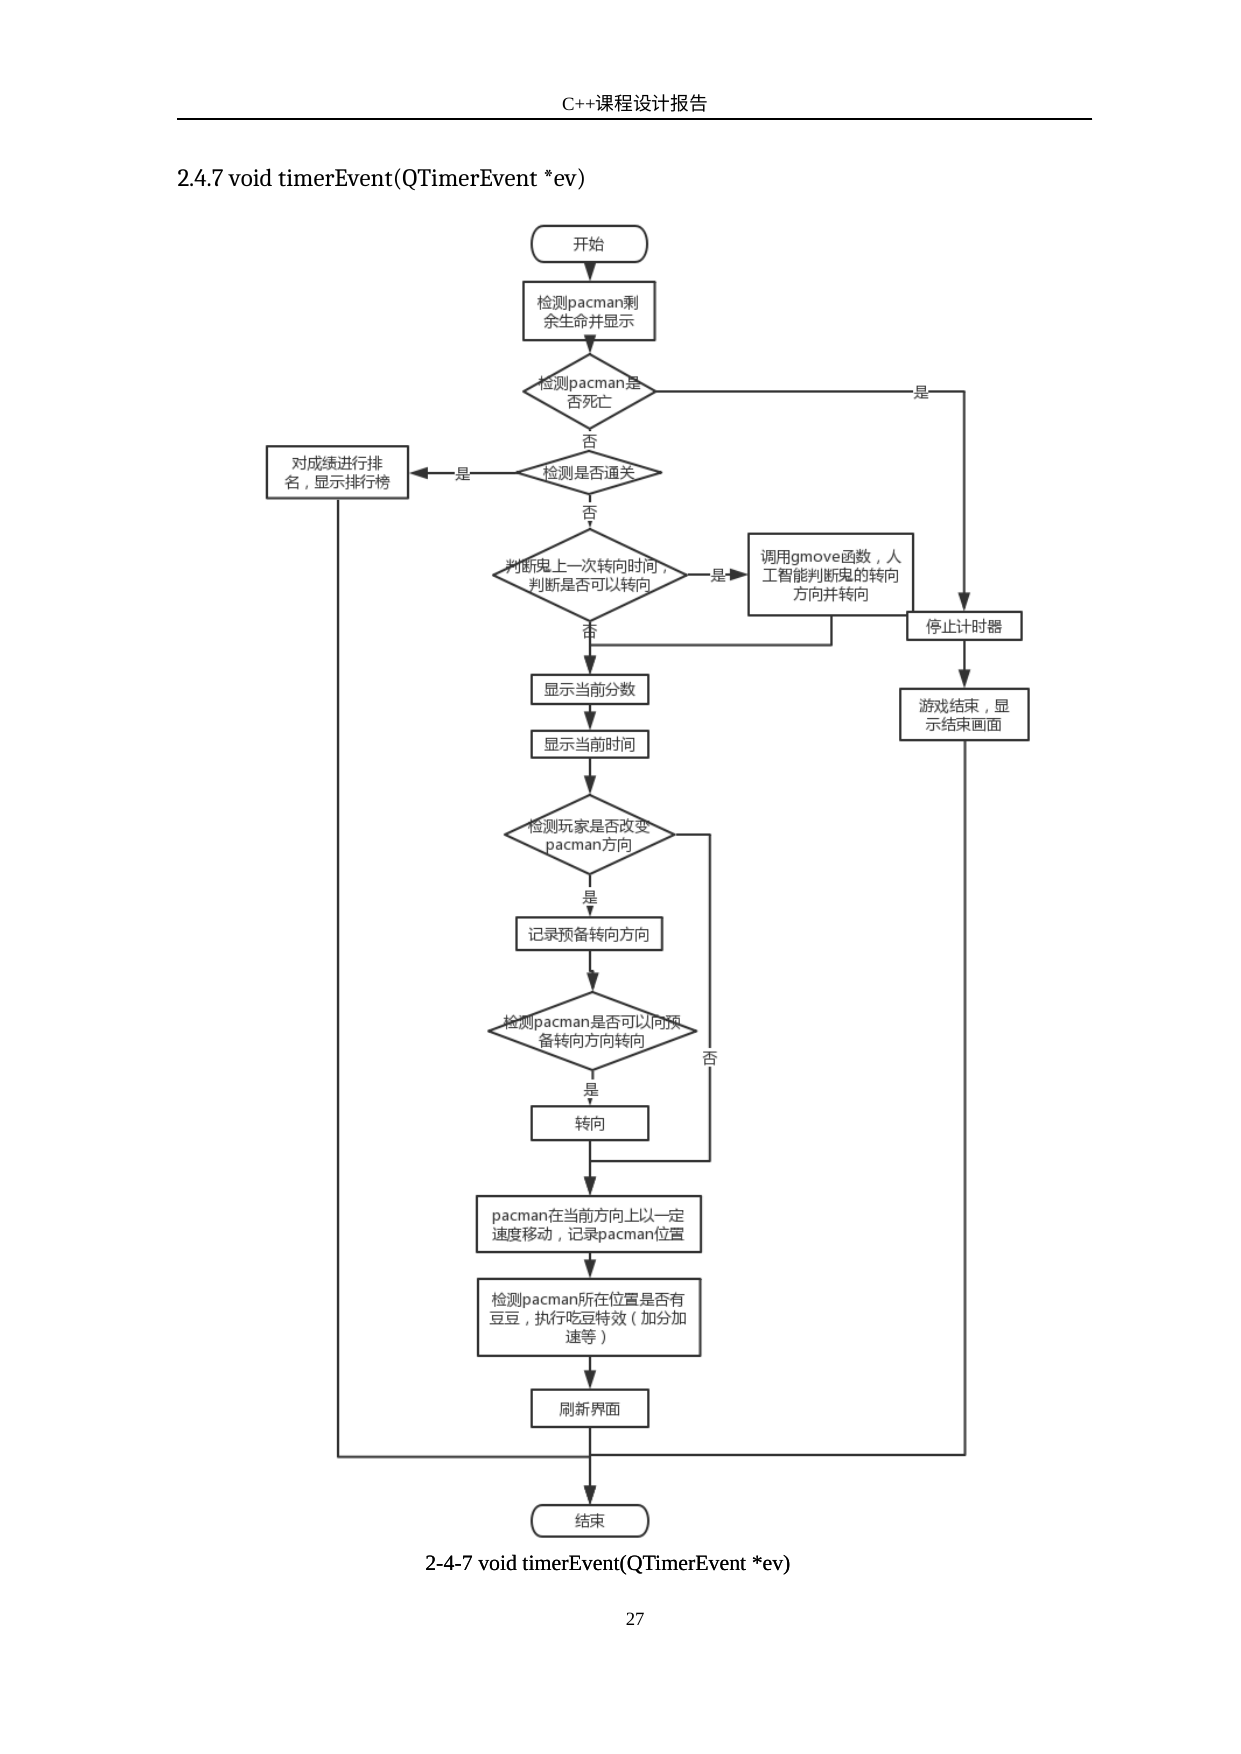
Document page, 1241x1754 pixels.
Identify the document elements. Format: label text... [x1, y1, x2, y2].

subtitle 2.4.7 void timerEvent(QTimerEvent *ev) [177, 162, 1092, 194]
picture [211, 214, 1066, 1543]
